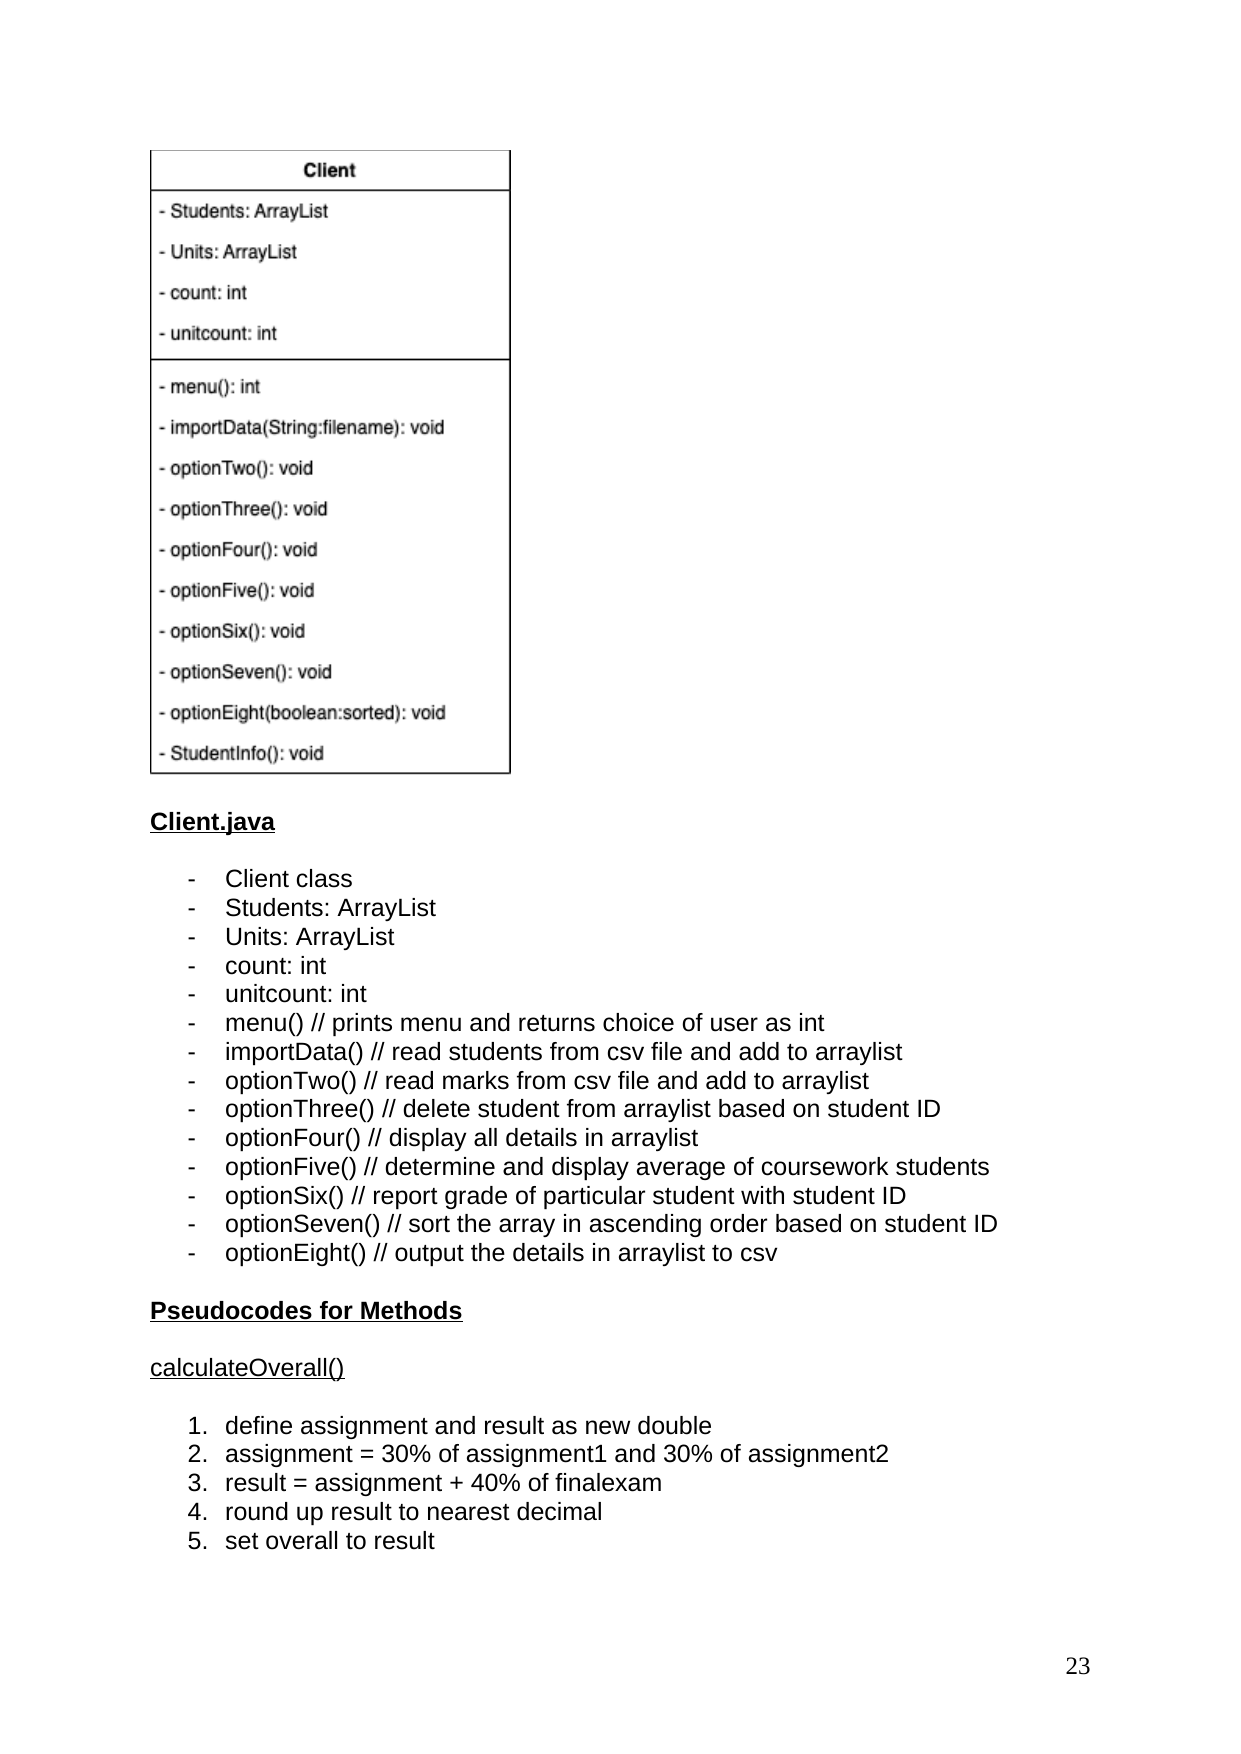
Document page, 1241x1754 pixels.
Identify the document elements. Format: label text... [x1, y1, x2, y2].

list menu() // prints menu and returns choice of user as int [187, 1008, 1090, 1037]
picture [150, 150, 511, 779]
list optionTwo() // read marks from csv file and add to arraylist [187, 1066, 1090, 1094]
list Units: ArrayList [187, 922, 1090, 951]
list Client class [187, 864, 1090, 893]
list Students: ArrayList [187, 893, 1090, 922]
list optionSeven() // sort the array in ascending order based on student ID [187, 1209, 1090, 1238]
list set overall to result [187, 1526, 1090, 1554]
list optionFive() // determine and display average of coursework students [187, 1152, 1090, 1181]
text calculateOverall() [150, 1353, 1090, 1382]
list optionSix() // report grade of particular student with student ID [187, 1181, 1090, 1209]
list result = assignment + 40% of finalexam [187, 1468, 1090, 1497]
list round up result to nearest decimal [187, 1497, 1090, 1526]
text Pseudocodes for Methods [150, 1296, 1090, 1324]
list count: int [187, 951, 1090, 979]
list unitcount: int [187, 979, 1090, 1008]
list optionThree() // delete student from arraylist based on student ID [187, 1094, 1090, 1123]
text Client.java [150, 807, 1090, 836]
list importData() // read students from csv file and add to arraylist [187, 1037, 1090, 1066]
list define assignment and result as new double [187, 1411, 1090, 1439]
list assignment = 30% of assignment1 and 30% of assignment2 [187, 1439, 1090, 1468]
list optionFour() // display all details in arraylist [187, 1123, 1090, 1152]
list optionEight() // output the details in arraylist to csv [187, 1238, 1090, 1267]
